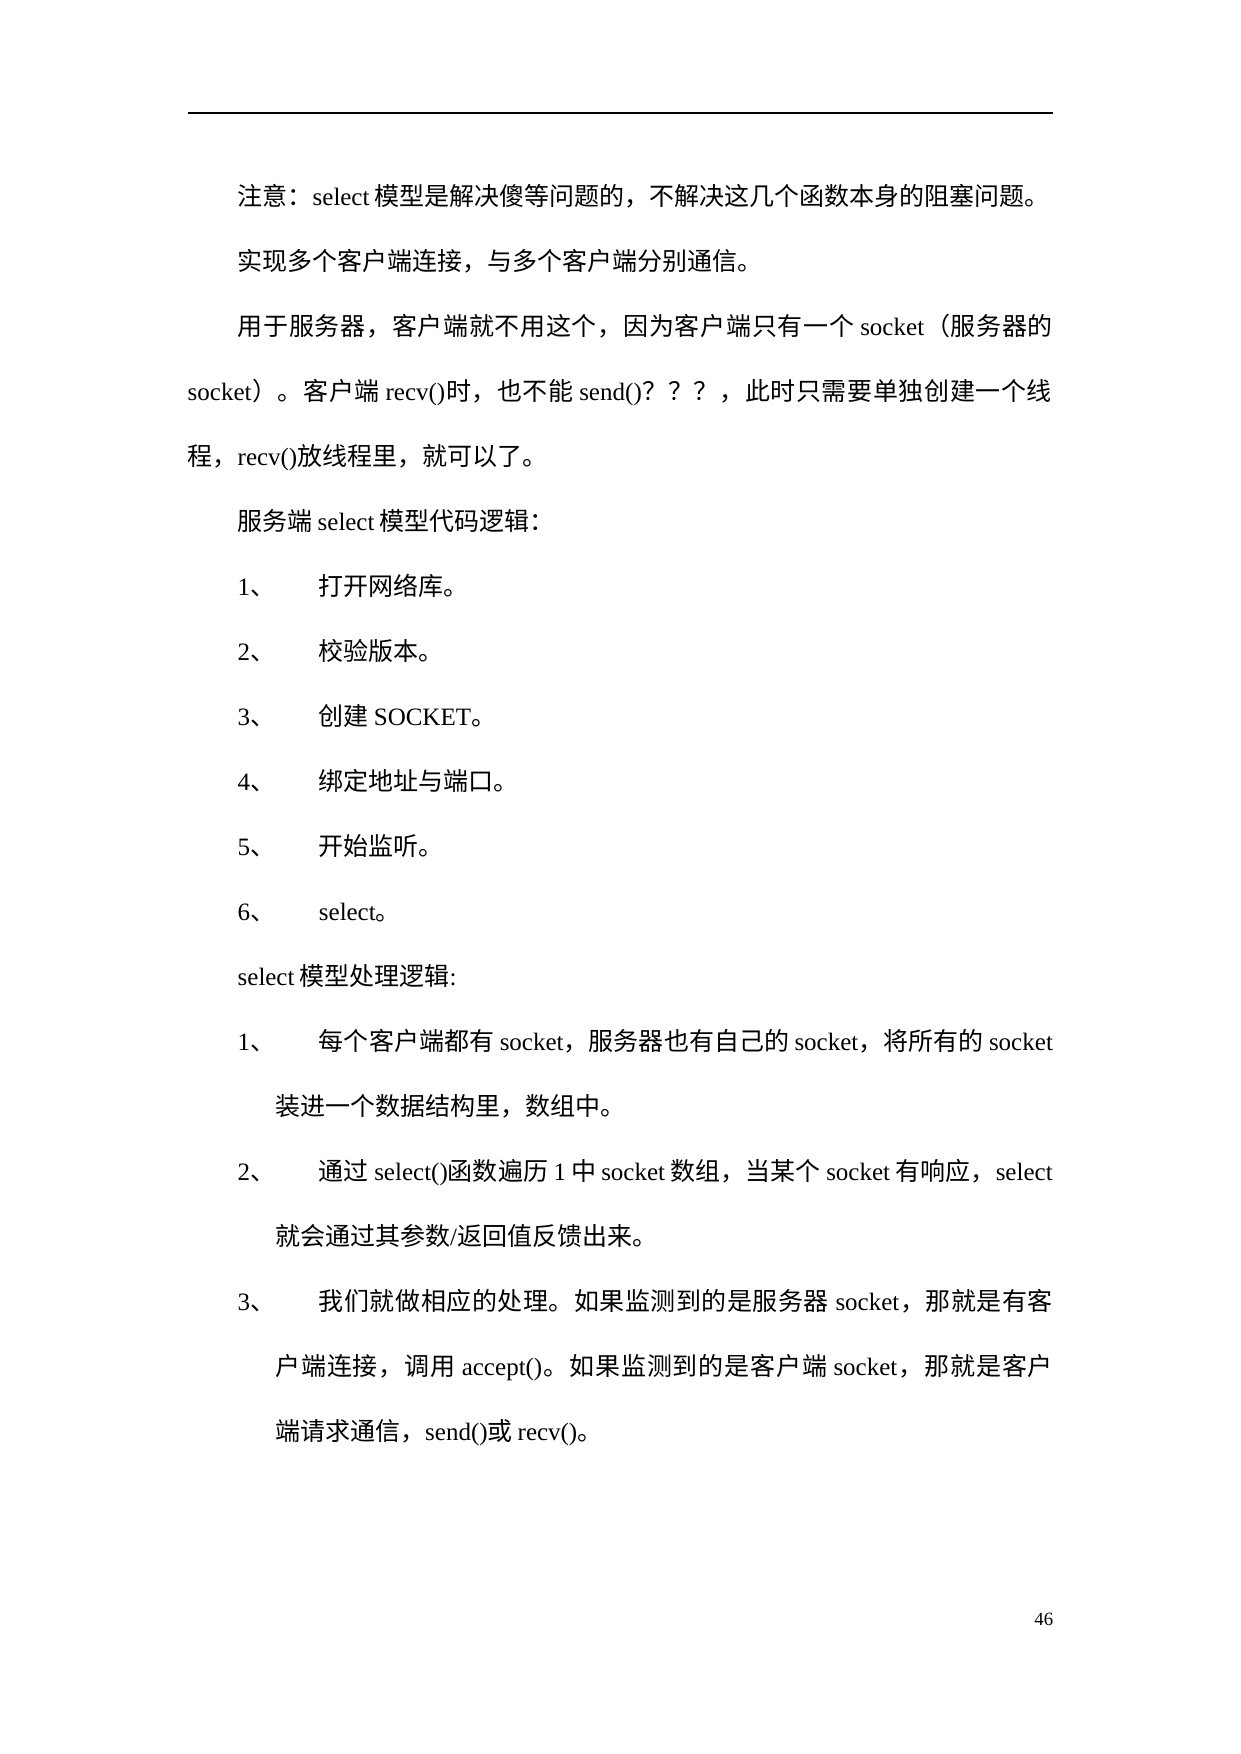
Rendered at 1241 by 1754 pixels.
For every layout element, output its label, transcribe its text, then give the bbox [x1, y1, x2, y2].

text 服务端select模型代码逻辑： [187, 487, 1053, 552]
list 开始监听。 [237, 812, 1053, 877]
text 实现多个客户端连接，与多个客户端分别通信。 [187, 227, 1053, 292]
list 创建SOCKET。 [237, 682, 1053, 747]
list 打开网络库。 [237, 552, 1053, 617]
list select。 [237, 877, 1053, 942]
list 每个客户端都有socket，服务器也有自己的socket，将所有的socket装进一个数据结构里，数组中。 [237, 1007, 1053, 1137]
list 通过select()函数遍历1中socket数组，当某个socket有响应，select就会通过其参数/返回值反馈出来。 [237, 1137, 1053, 1267]
text 注意：select模型是解决傻等问题的，不解决这几个函数本身的阻塞问题。 [187, 162, 1053, 227]
list 绑定地址与端口。 [237, 747, 1053, 812]
text select模型处理逻辑: [187, 942, 1053, 1007]
list 校验版本。 [237, 617, 1053, 682]
text 用于服务器，客户端就不用这个，因为客户端只有一个socket（服务器的socket）。客户端recv()时，也不能send()？？？，此时只需要单独创建一个线程，recv()放线程里，就可以了。 [187, 292, 1053, 487]
list 我们就做相应的处理。如果监测到的是服务器socket，那就是有客户端连接，调用accept()。如果监测到的是客户端socket，那就是客户端请求通信，send()或recv()。 [237, 1267, 1053, 1462]
